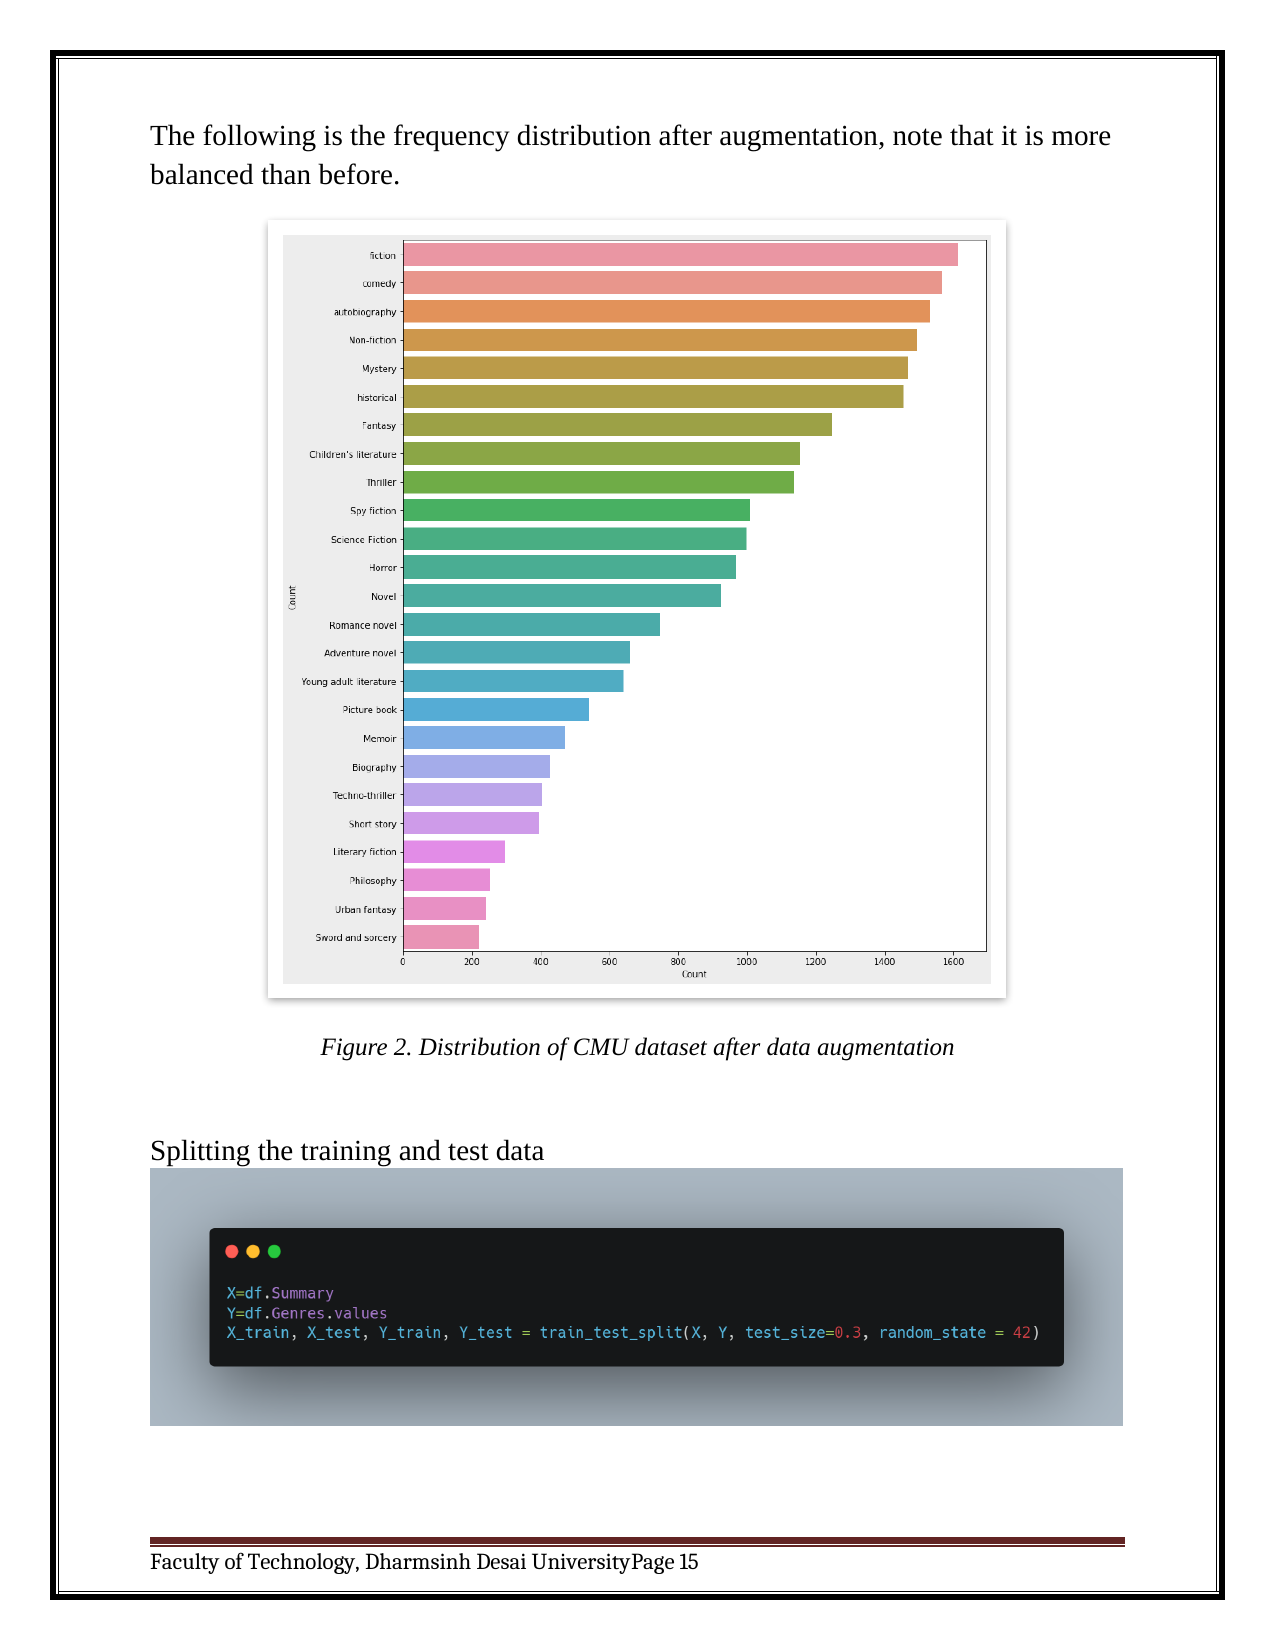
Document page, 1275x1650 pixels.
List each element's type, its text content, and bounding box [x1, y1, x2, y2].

picture [283, 235, 991, 984]
list Splitting the training and test data [150, 1133, 1125, 1166]
picture [150, 1168, 1123, 1426]
text The following is the frequency distribution after augmentation, note that it is more balanced than before. [150, 118, 1125, 190]
text Figure 2. Distribution of CMU dataset after data augmentation [150, 1032, 1125, 1061]
